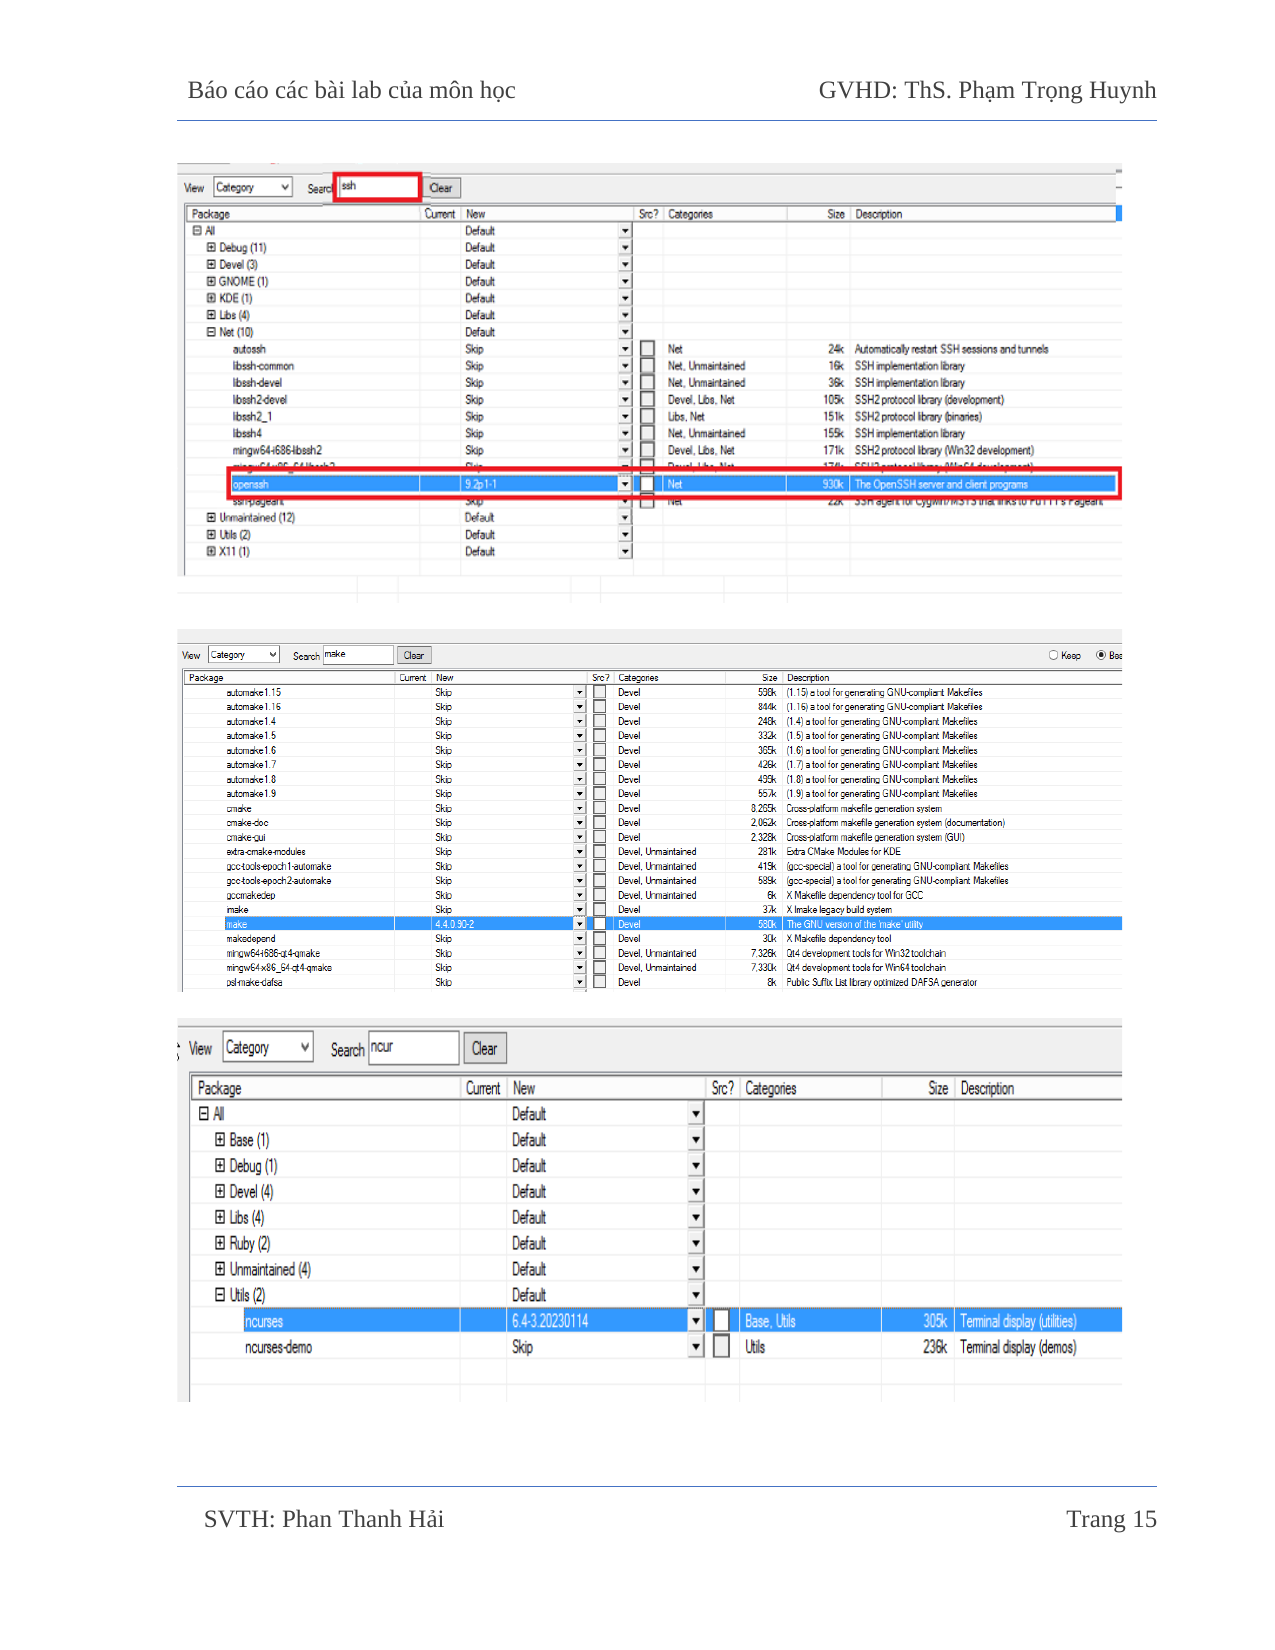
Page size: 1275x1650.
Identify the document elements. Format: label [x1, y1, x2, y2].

picture [177, 163, 1123, 603]
picture [177, 1018, 1123, 1402]
picture [177, 629, 1123, 992]
